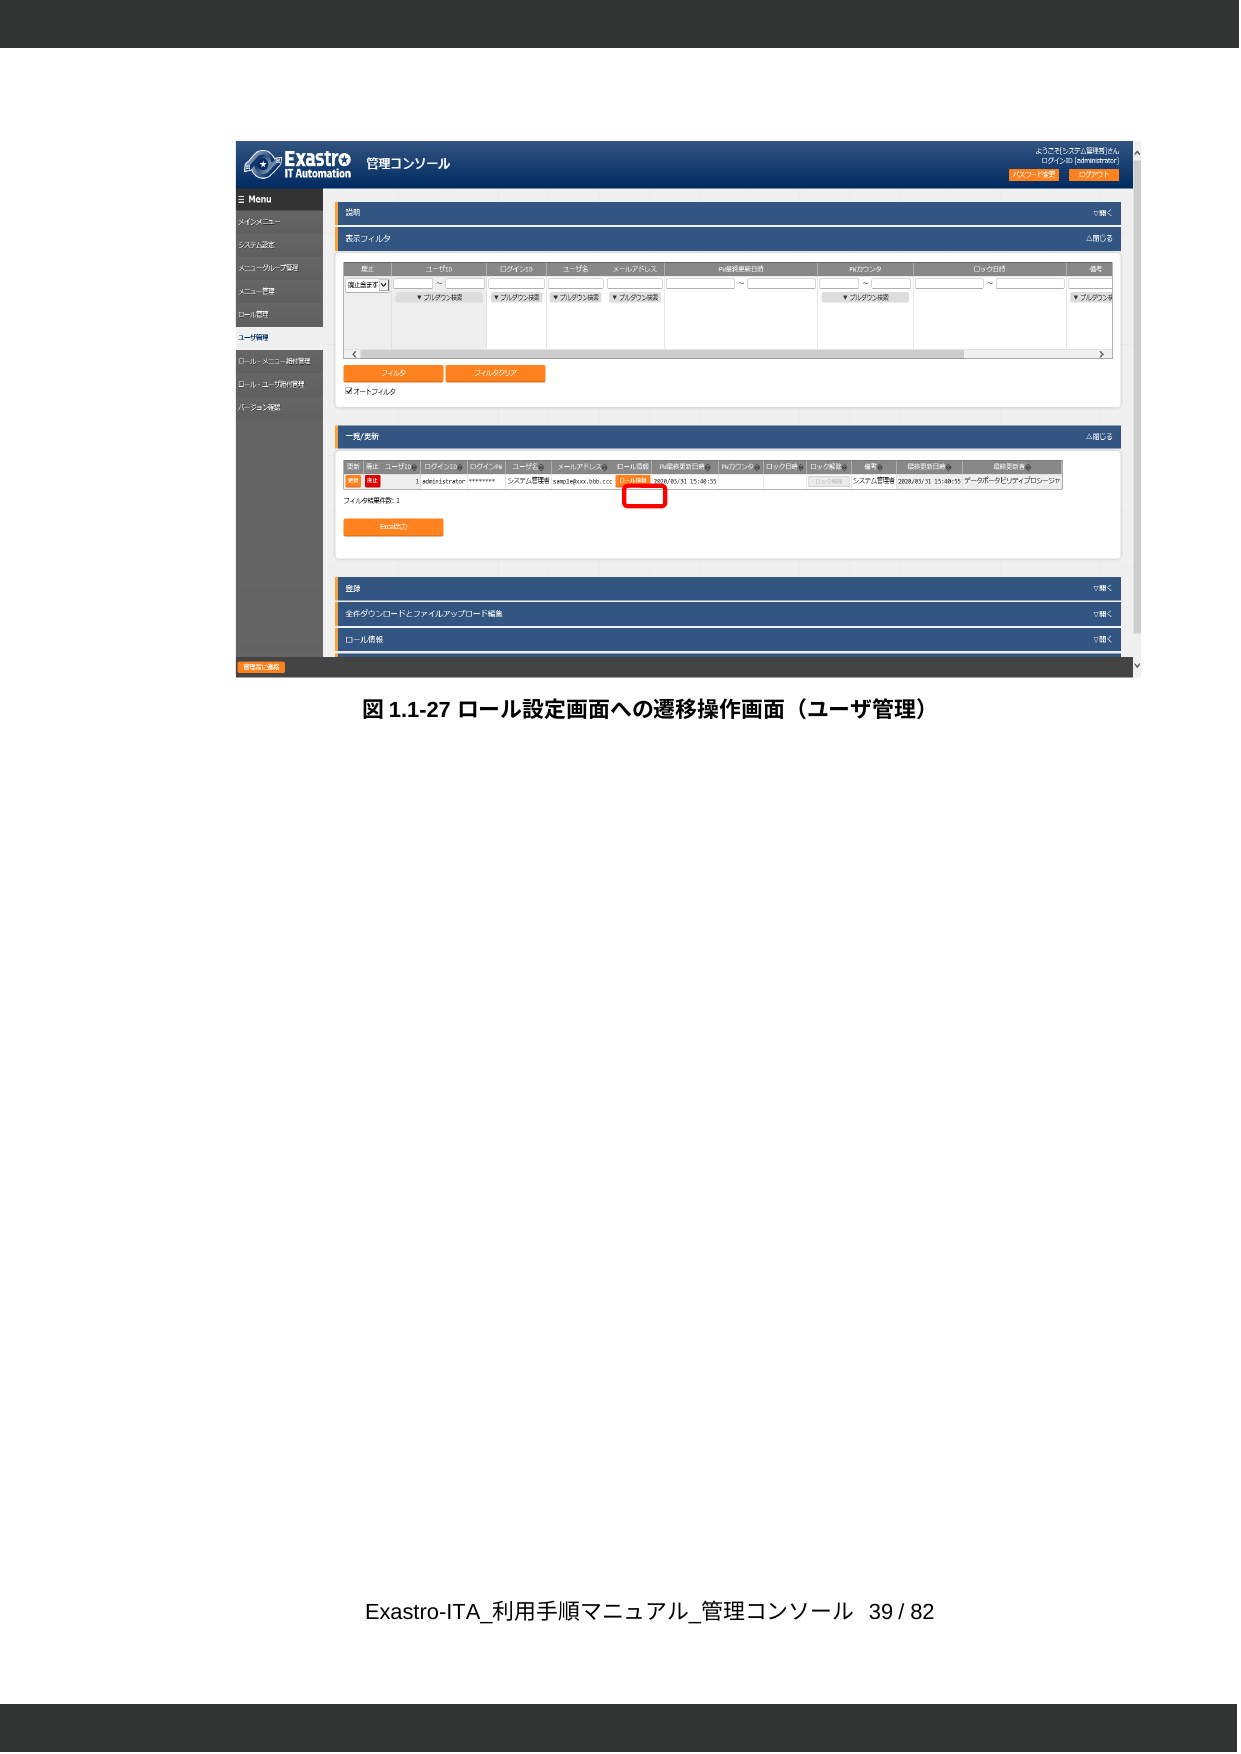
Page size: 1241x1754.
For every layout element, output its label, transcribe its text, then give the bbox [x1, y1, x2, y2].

picture [0, 0, 1239, 48]
picture [0, 1704, 1237, 1752]
text 図 1.1-27 ロール設定画面への遷移操作画面（ユーザ管理） [148, 678, 1152, 738]
picture [235, 141, 1142, 678]
